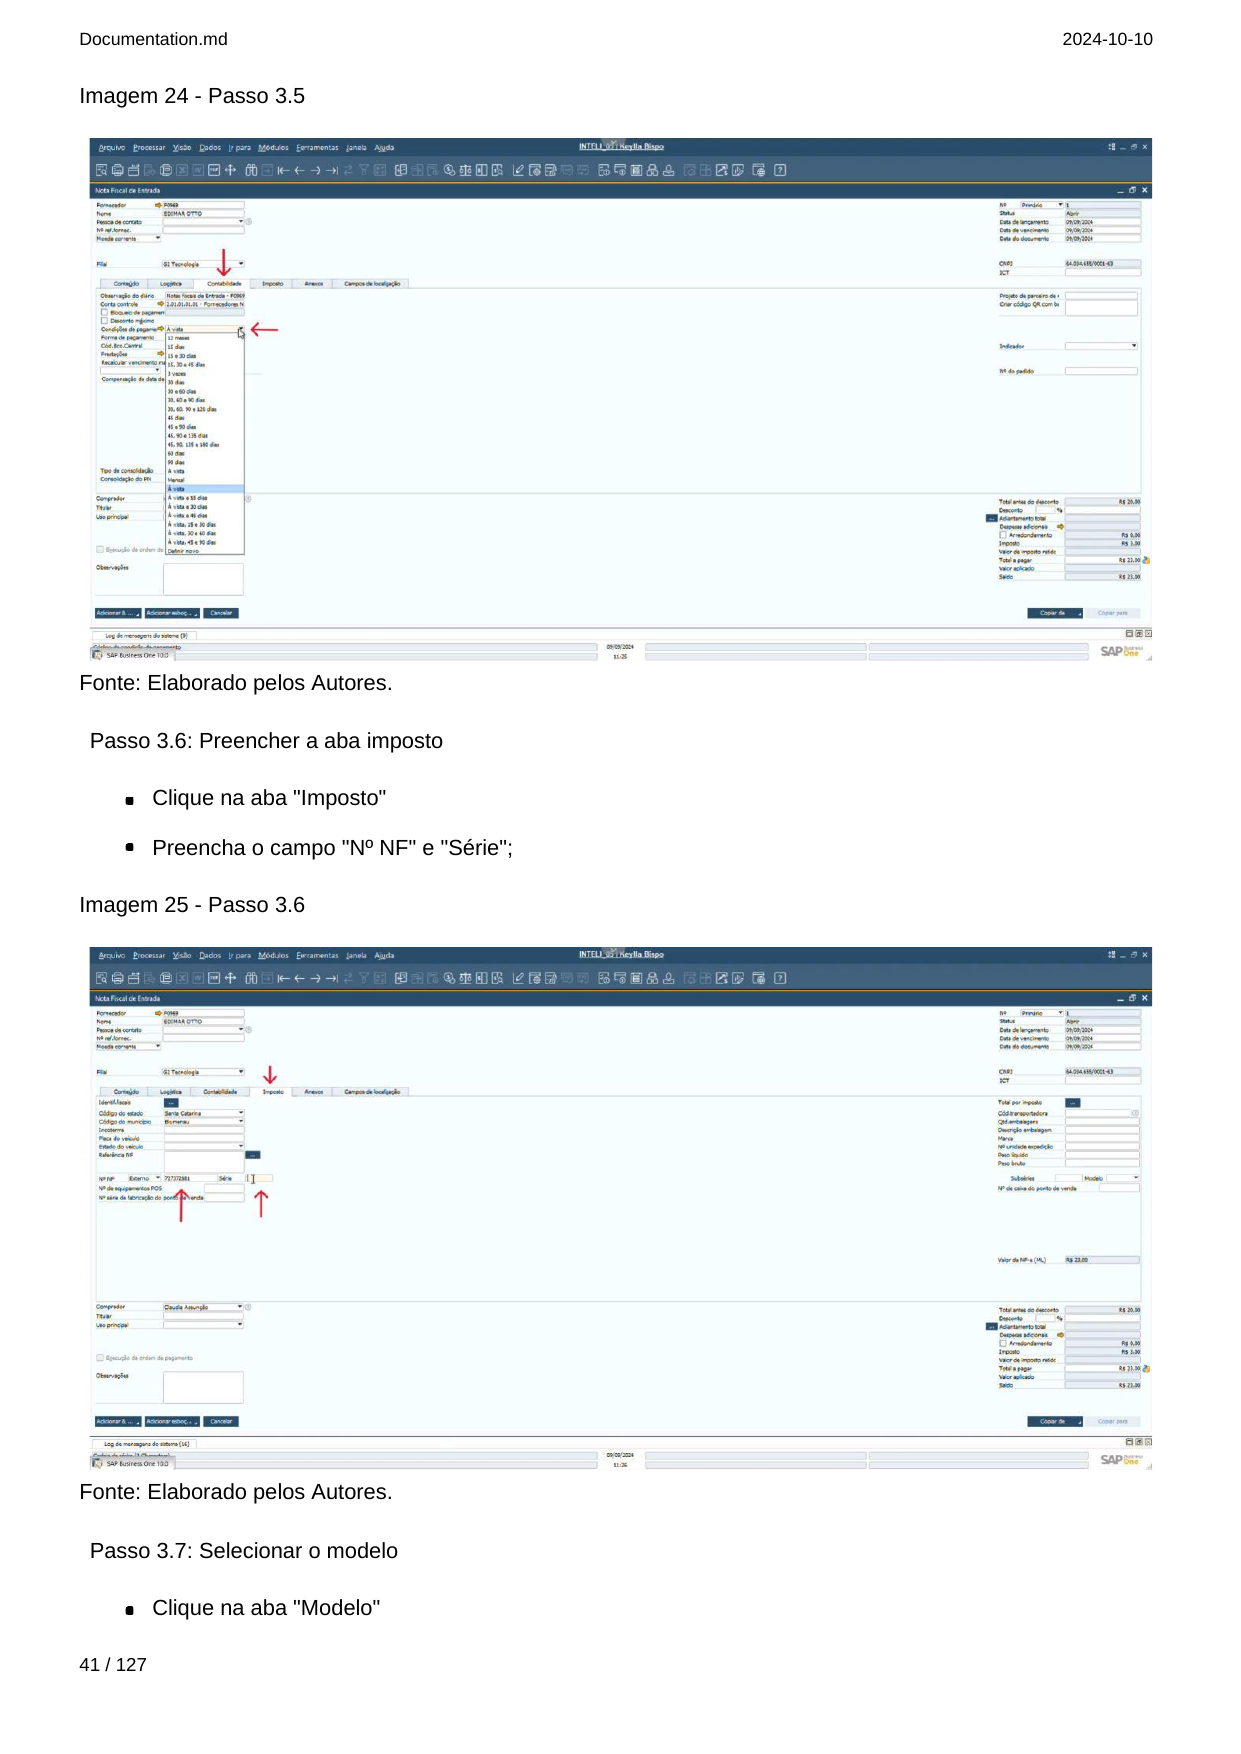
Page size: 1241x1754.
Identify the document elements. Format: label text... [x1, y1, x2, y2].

text Imagem 24 - Passo 3.5 [79, 83, 1163, 108]
picture [125, 843, 134, 851]
text Passo 3.7: Selecionar o modelo [89, 1538, 1161, 1563]
text Imagem 25 - Passo 3.6 [79, 892, 1163, 918]
text Fonte: Elaborado pelos Autores. [79, 1479, 1163, 1504]
text Passo 3.6: Preencher a aba imposto [89, 728, 1161, 753]
picture [125, 797, 134, 805]
text Documentation.md 2024-10-10 [79, 28, 1161, 49]
picture [125, 1606, 134, 1615]
picture [89, 947, 1153, 1470]
text Clique na aba "Modelo" [152, 1595, 1161, 1620]
text Clique na aba "Imposto" [152, 785, 1161, 810]
text Fonte: Elaborado pelos Autores. [79, 669, 1163, 695]
text Preencha o campo "Nº NF" e "Série"; [152, 834, 1161, 859]
text 41 / 127 [79, 1654, 1161, 1676]
picture [89, 138, 1153, 661]
